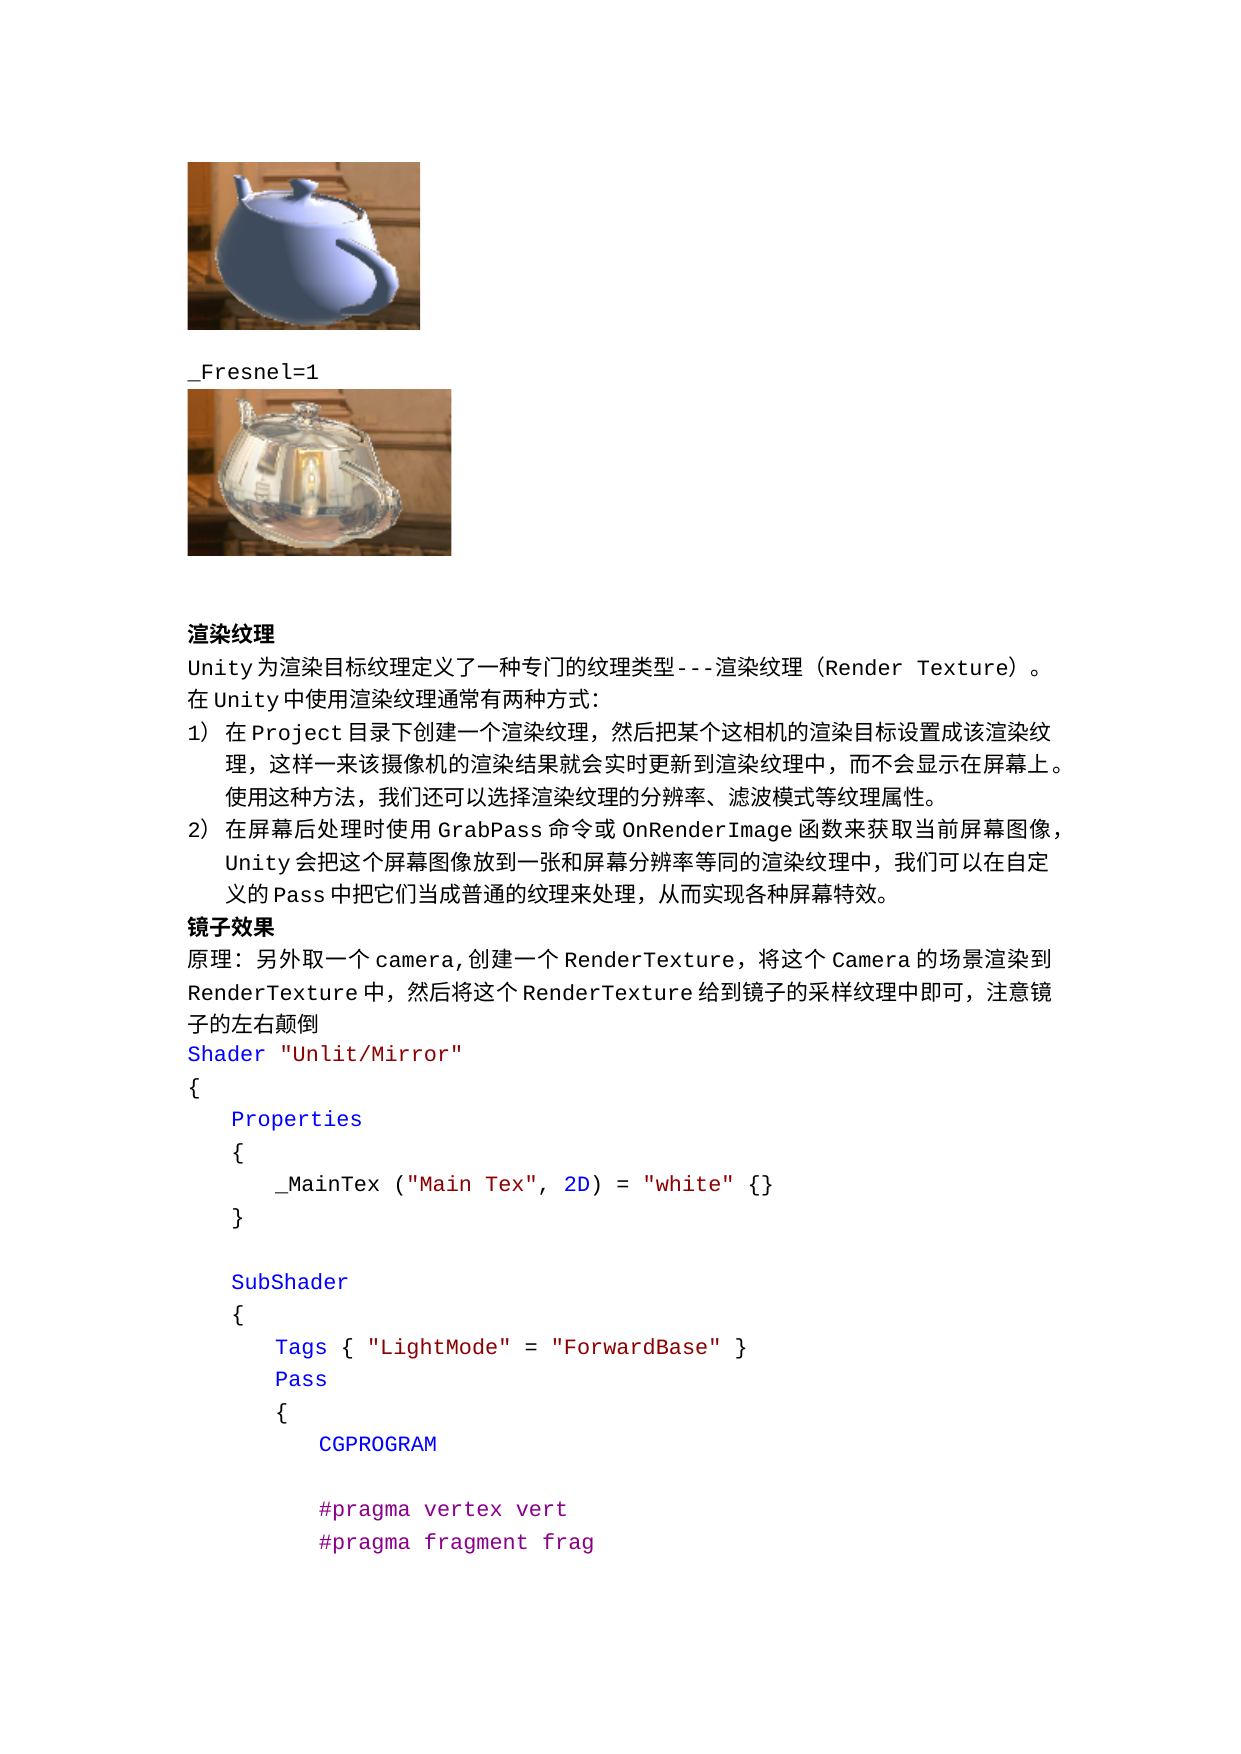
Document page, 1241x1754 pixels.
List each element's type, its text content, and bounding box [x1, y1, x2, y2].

text _MainTex ("Main Tex", 2D) = "white" {} [187, 1169, 1053, 1202]
text _Fresnel=1 [187, 357, 1053, 389]
text CGPROGRAM [187, 1429, 1053, 1462]
text { [187, 1299, 1053, 1332]
text { [187, 1072, 1053, 1104]
text { [187, 1397, 1053, 1429]
text #pragma vertex vert [187, 1494, 1053, 1527]
text 渲染纹理 [187, 617, 1053, 649]
text Pass [187, 1364, 1053, 1397]
text Properties [187, 1104, 1053, 1137]
text Unity为渲染目标纹理定义了一种专门的纹理类型---渲染纹理（Render Texture）。在Unity中使用渲染纹理通常有两种方式： [187, 649, 1053, 714]
text 镜子效果 [187, 909, 1053, 942]
text { [187, 1137, 1053, 1169]
text Tags { "LightMode" = "ForwardBase" } [187, 1332, 1053, 1364]
text Shader "Unlit/Mirror" [187, 1039, 1053, 1072]
text 原理：另外取一个camera,创建一个RenderTexture，将这个Camera的场景渲染到RenderTexture中，然后将这个RenderTexture给到镜子的采样纹理中即可，注意镜子的左右颠倒 [187, 942, 1053, 1039]
picture [187, 162, 421, 330]
picture [187, 389, 452, 556]
list 在Project目录下创建一个渲染纹理，然后把某个这相机的渲染目标设置成该渲染纹理，这样一来该摄像机的渲染结果就会实时更新到渲染纹理中，而不会显示在屏幕上。使用这种方法，我们还可以选择渲染纹理的分辨率、滤波模式等纹理属性。 [187, 714, 1053, 812]
text SubShader [187, 1267, 1053, 1299]
text } [187, 1202, 1053, 1234]
text #pragma fragment frag [187, 1527, 1053, 1559]
list 在屏幕后处理时使用GrabPass命令或OnRenderImage函数来获取当前屏幕图像，Unity会把这个屏幕图像放到一张和屏幕分辨率等同的渲染纹理中，我们可以在自定义的Pass中把它们当成普通的纹理来处理，从而实现各种屏幕特效。 [187, 812, 1053, 909]
